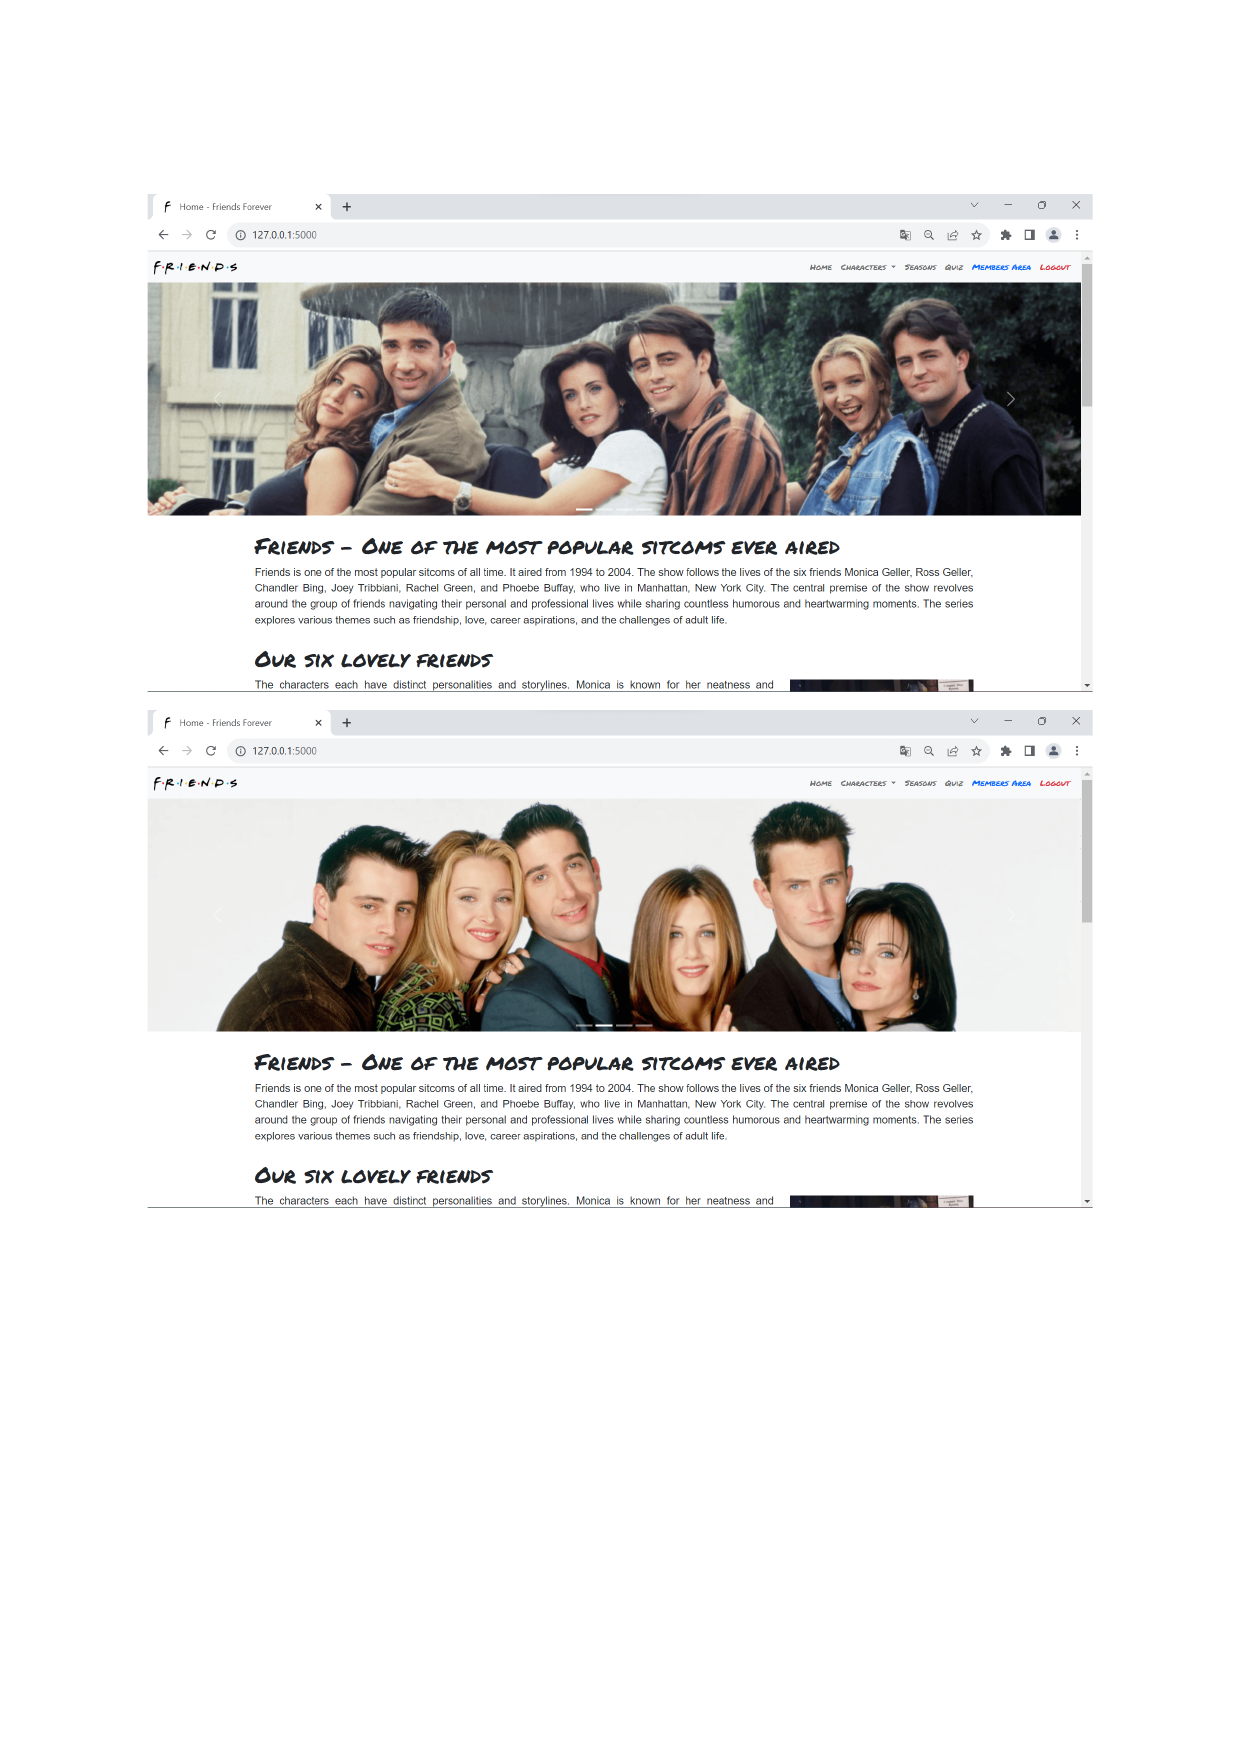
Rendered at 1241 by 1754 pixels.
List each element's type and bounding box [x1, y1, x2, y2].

picture [147, 194, 1093, 692]
picture [147, 710, 1093, 1208]
